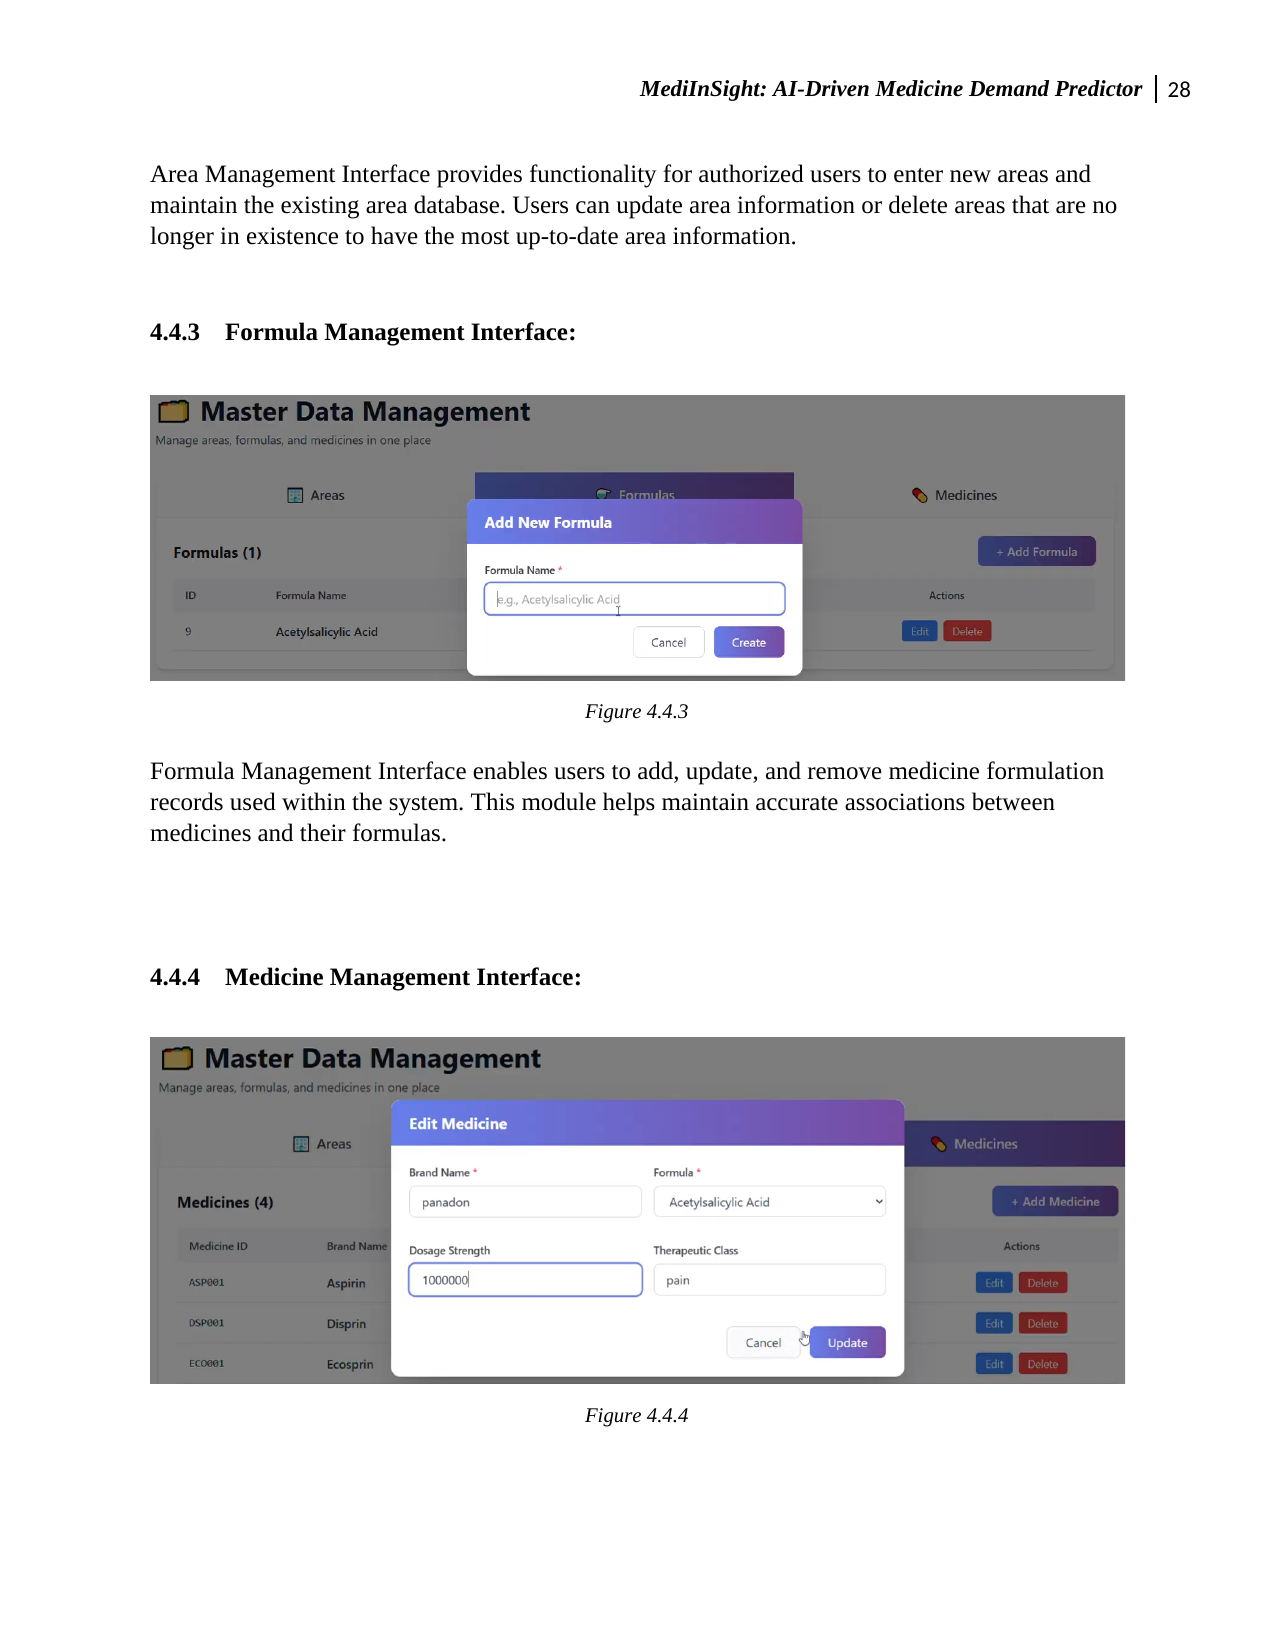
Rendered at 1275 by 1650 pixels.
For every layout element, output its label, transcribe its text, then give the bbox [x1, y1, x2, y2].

subtitle Formula Management Interface: [150, 317, 1125, 345]
text Figure 4.4.4 [150, 1402, 1125, 1427]
text Area Management Interface provides functionality for authorized users to enter new areas and maintain the existing area database. Users can update area information or delete areas that are no longer in existence to have the most up-to-date area information. [150, 159, 1125, 250]
text Formula Management Interface enables users to add, update, and remove medicine formulation records used within the system. This module helps maintain accurate associations between medicines and their formulas. [150, 756, 1125, 847]
subtitle Medicine Management Interface: [150, 962, 1125, 990]
picture [150, 1037, 1125, 1384]
picture [150, 395, 1125, 681]
text Figure 4.4.3 [150, 699, 1125, 723]
